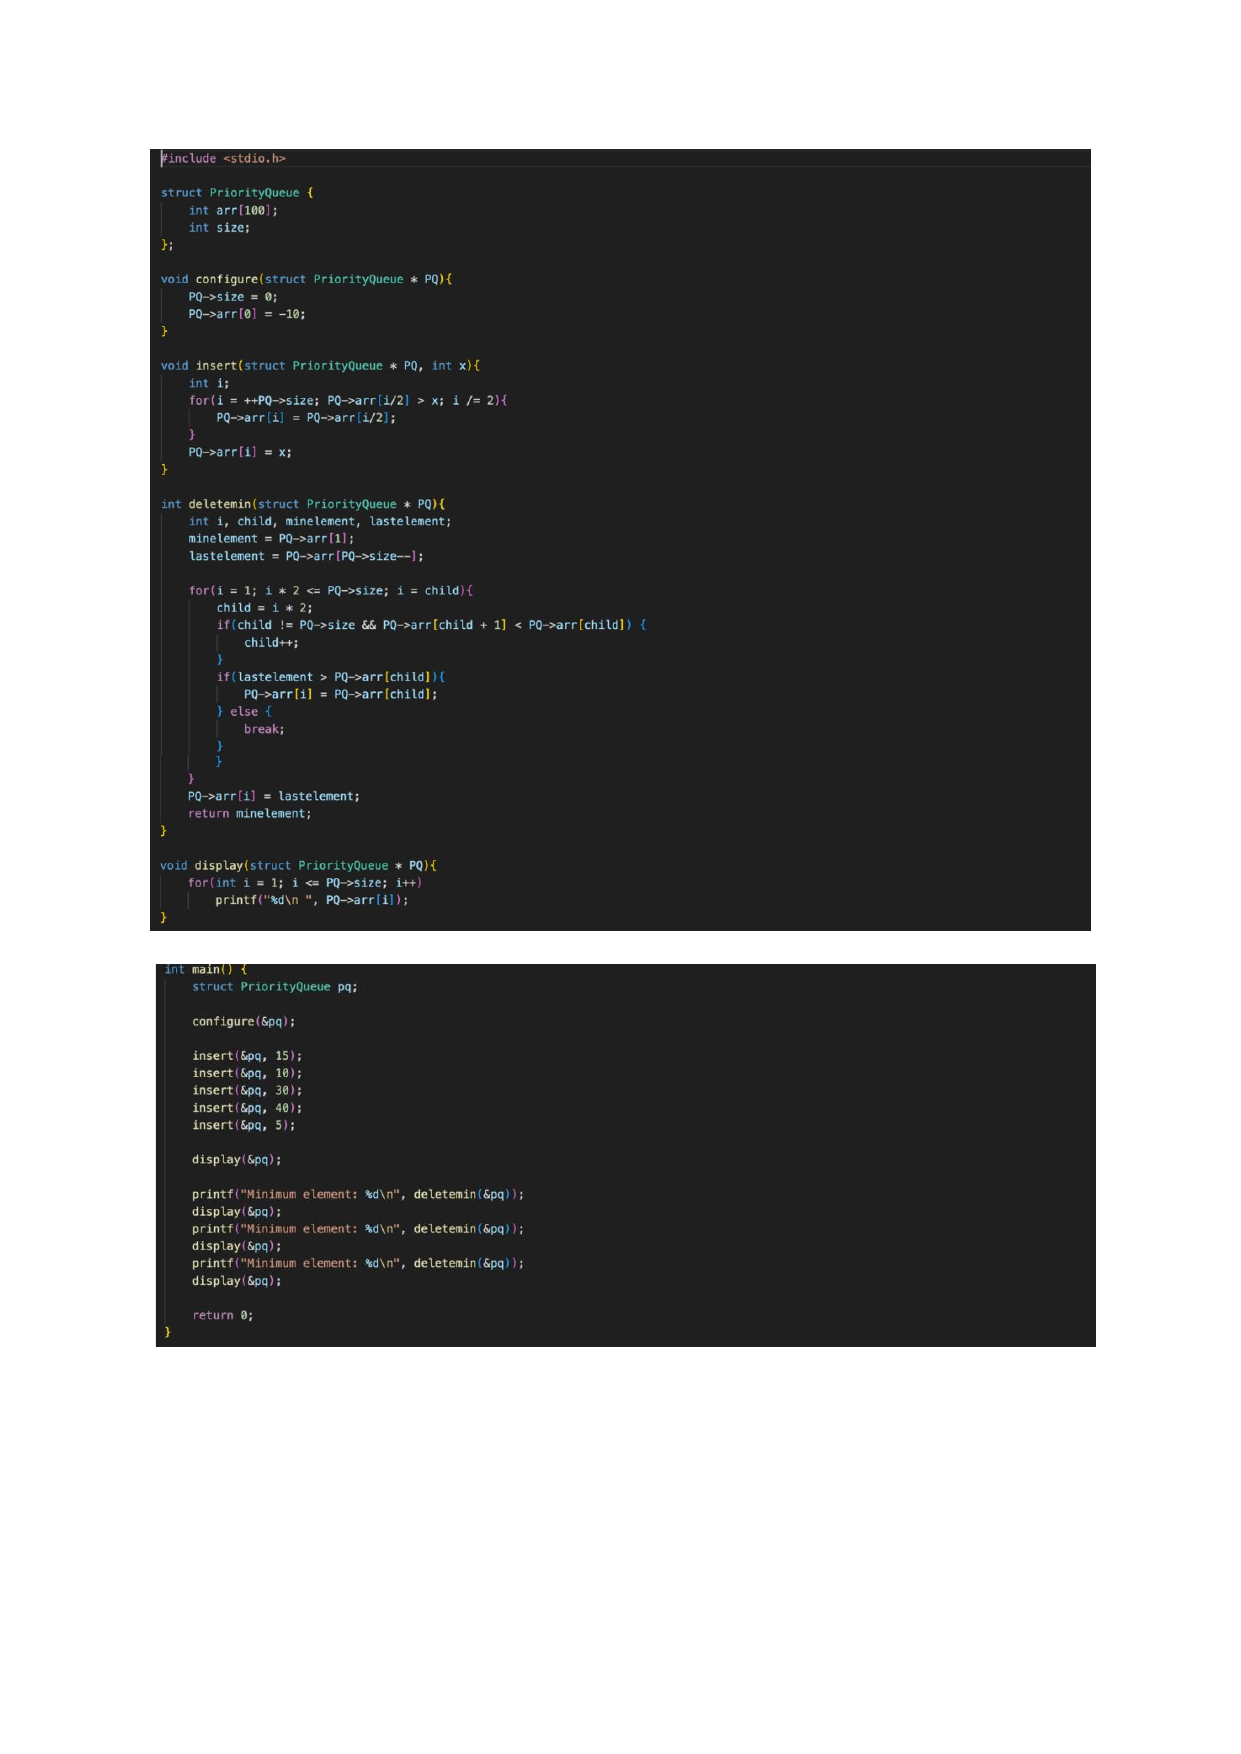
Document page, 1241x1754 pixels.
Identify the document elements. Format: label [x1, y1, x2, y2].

picture [150, 149, 1091, 931]
picture [155, 964, 1096, 1347]
